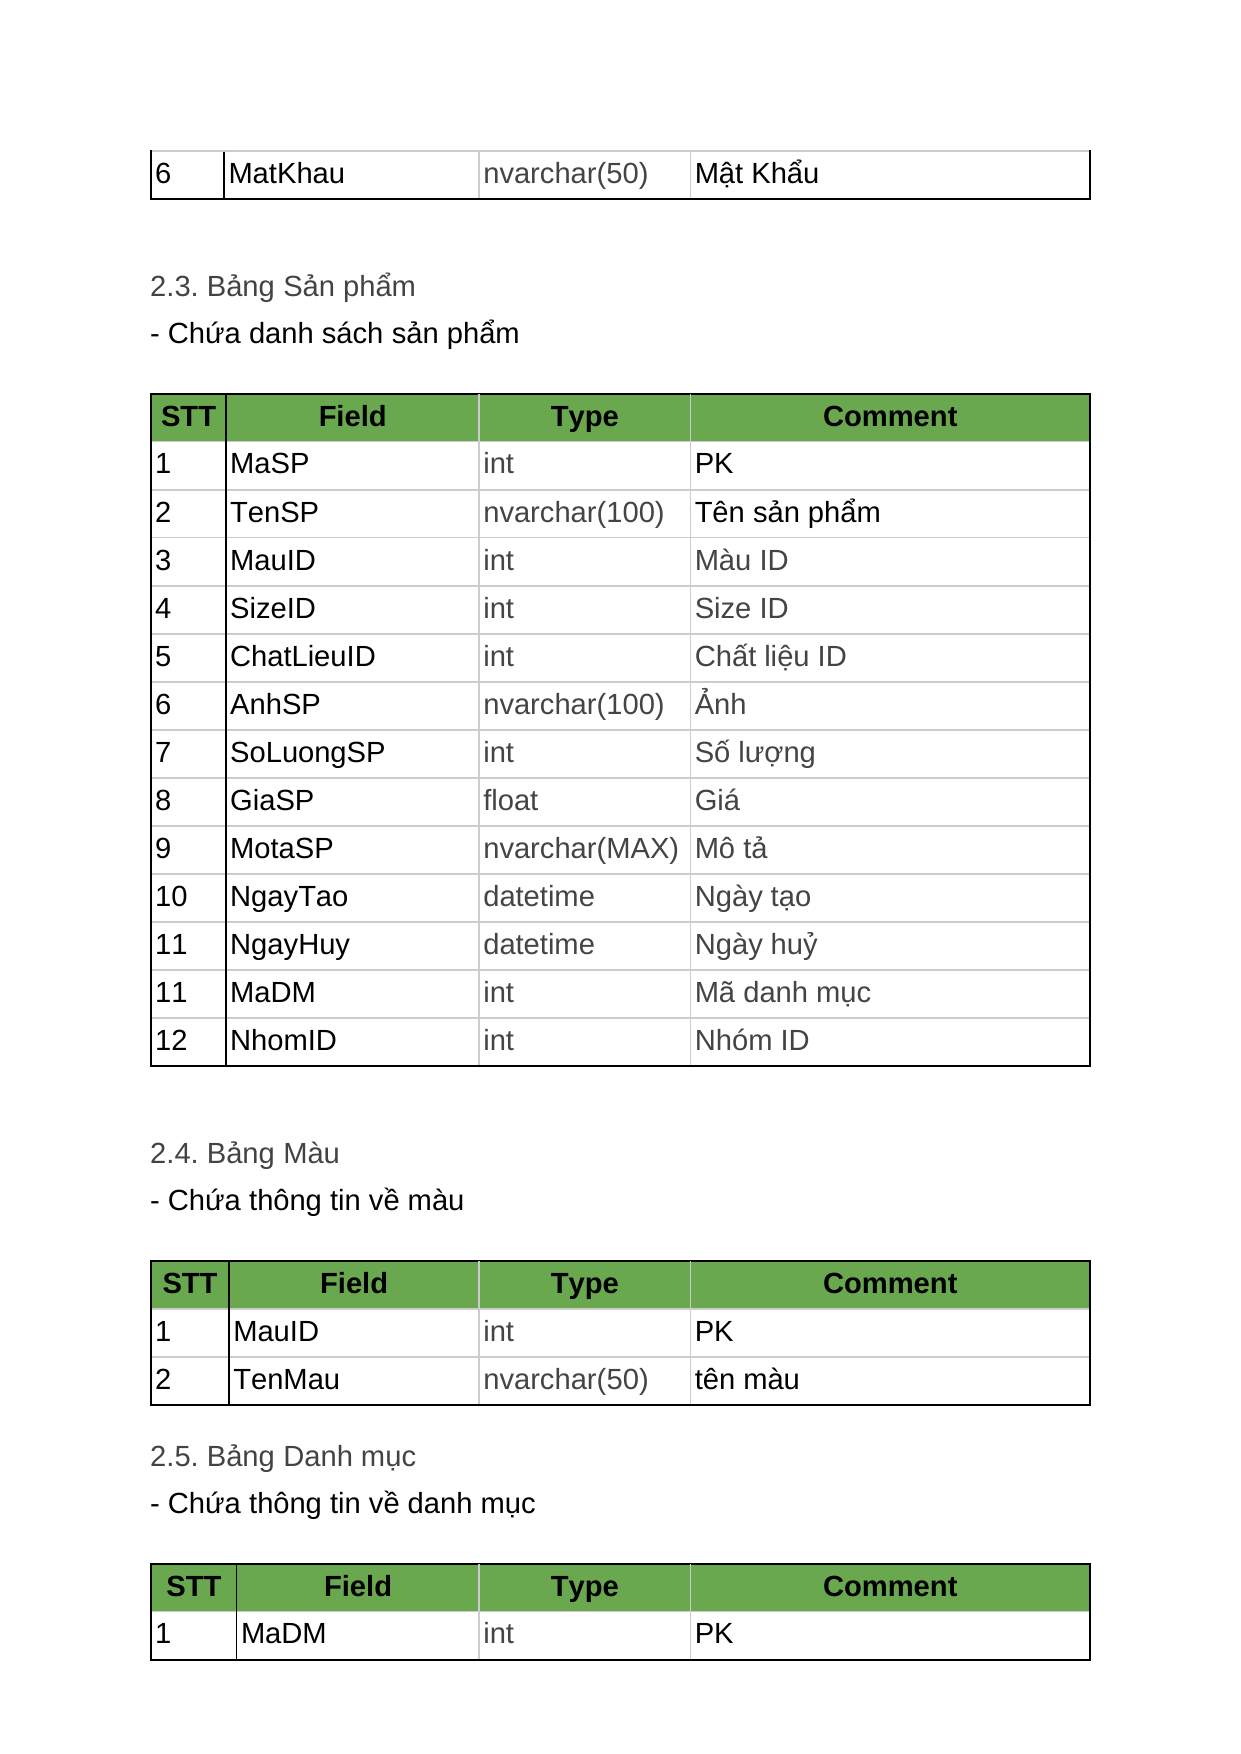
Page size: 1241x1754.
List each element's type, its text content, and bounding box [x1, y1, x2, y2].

table_cell Nhóm ID [691, 1019, 1089, 1065]
table_cell SoLuongSP [227, 731, 478, 777]
table_cell Mã danh mục [691, 971, 1089, 1017]
table_header Field [227, 395, 478, 441]
table_cell nvarchar(50) [480, 152, 690, 198]
table_cell 1 [152, 1310, 228, 1356]
table_cell Ngày huỷ [691, 923, 1089, 969]
table_cell Chất liệu ID [691, 635, 1089, 681]
table_cell 12 [152, 1019, 225, 1065]
table_cell NgayTao [227, 875, 478, 921]
table_cell 6 [152, 683, 225, 729]
table_cell SizeID [227, 587, 478, 633]
table_cell 5 [152, 635, 225, 681]
text - Chứa thông tin về danh mục [150, 1486, 1090, 1519]
table_cell Mật Khẩu [691, 152, 1089, 198]
table_cell Ngày tạo [691, 875, 1089, 921]
table_cell PK [691, 1310, 1089, 1356]
table_cell int [480, 587, 690, 633]
table_cell MauID [227, 538, 478, 585]
table_cell Giá [691, 779, 1089, 825]
table_cell nvarchar(100) [480, 683, 690, 729]
table_cell 8 [152, 779, 225, 825]
text - Chứa danh sách sản phẩm [150, 316, 1090, 349]
table_cell tên màu [691, 1358, 1089, 1404]
table_cell 1 [152, 1612, 236, 1659]
table_cell PK [691, 1612, 1089, 1659]
table_cell MatKhau [225, 152, 478, 198]
table_cell float [480, 779, 690, 825]
table_cell nvarchar(100) [480, 491, 690, 537]
table_cell int [480, 1019, 690, 1065]
table_cell 9 [152, 827, 225, 873]
table_cell MaSP [227, 442, 478, 489]
table_cell PK [691, 442, 1089, 489]
table_header Comment [691, 395, 1089, 441]
table_cell TenMau [230, 1358, 478, 1404]
table_cell 4 [152, 587, 225, 633]
table_cell MaDM [237, 1612, 478, 1659]
table_header STT [152, 1262, 228, 1308]
table_header STT [152, 1565, 236, 1611]
table_cell TenSP [227, 491, 478, 537]
table_header Type [480, 395, 690, 441]
table_cell int [480, 731, 690, 777]
table_cell int [480, 538, 690, 585]
table_header Type [480, 1565, 690, 1611]
table_cell nvarchar(50) [480, 1358, 690, 1404]
table_cell 11 [152, 971, 225, 1017]
table_cell NgayHuy [227, 923, 478, 969]
table_cell MauID [230, 1310, 478, 1356]
table_cell int [480, 1310, 690, 1356]
table_cell MaDM [227, 971, 478, 1017]
text - Chứa thông tin về màu [150, 1183, 1090, 1216]
table_header Field [237, 1565, 478, 1611]
table_cell 6 [152, 152, 223, 198]
table_cell MotaSP [227, 827, 478, 873]
table_cell ChatLieuID [227, 635, 478, 681]
table_cell 10 [152, 875, 225, 921]
subtitle 2.5. Bảng Danh mục [150, 1439, 1090, 1472]
table_header Type [480, 1262, 690, 1308]
table_cell 7 [152, 731, 225, 777]
table_cell Màu ID [691, 538, 1089, 585]
subtitle 2.3. Bảng Sản phẩm [150, 269, 1090, 302]
table_header Comment [691, 1565, 1089, 1611]
table_cell int [480, 1612, 690, 1659]
table_cell nvarchar(MAX) [480, 827, 690, 873]
table_cell int [480, 635, 690, 681]
table_header STT [152, 395, 225, 441]
table_cell Mô tả [691, 827, 1089, 873]
table_cell 2 [152, 491, 225, 537]
table_cell Số lượng [691, 731, 1089, 777]
table_cell int [480, 971, 690, 1017]
subtitle 2.4. Bảng Màu [150, 1136, 1090, 1169]
table_cell 3 [152, 538, 225, 585]
table_cell Tên sản phẩm [691, 491, 1089, 537]
table_cell GiaSP [227, 779, 478, 825]
table_cell 2 [152, 1358, 228, 1404]
table_cell 1 [152, 442, 225, 489]
table_header Comment [691, 1262, 1089, 1308]
table_cell datetime [480, 875, 690, 921]
table_cell Ảnh [691, 683, 1089, 729]
table_cell 11 [152, 923, 225, 969]
table_cell NhomID [227, 1019, 478, 1065]
table_cell Size ID [691, 587, 1089, 633]
table_cell AnhSP [227, 683, 478, 729]
table_cell datetime [480, 923, 690, 969]
table_header Field [230, 1262, 478, 1308]
table_cell int [480, 442, 690, 489]
